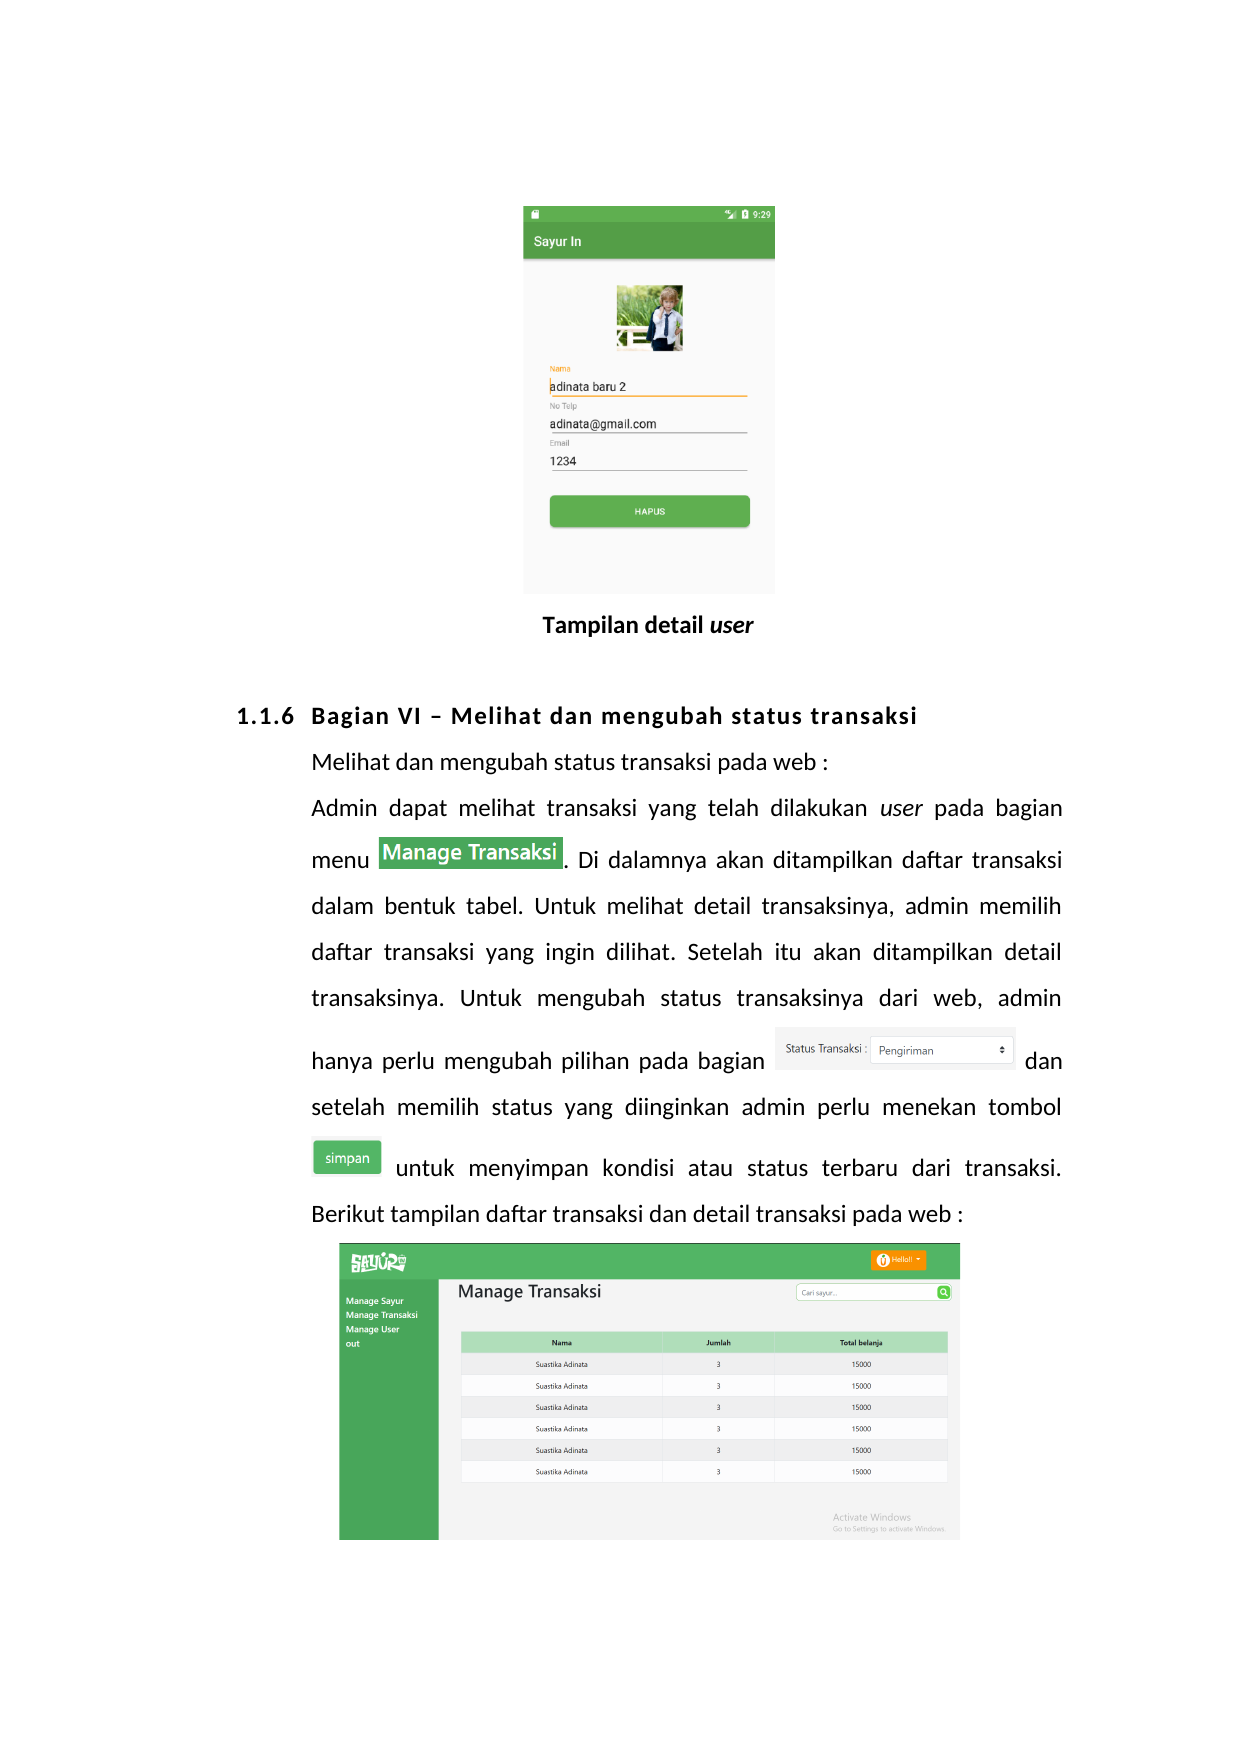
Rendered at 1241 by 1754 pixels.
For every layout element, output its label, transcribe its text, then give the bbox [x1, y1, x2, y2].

list Bagian VI – Melihat dan mengubah status transaksi [236, 700, 1063, 731]
picture [523, 206, 775, 594]
picture [339, 1243, 960, 1540]
picture [775, 1027, 1016, 1070]
text Melihat dan mengubah status transaksi pada web : [311, 746, 1063, 777]
text Admin dapat melihat transaksi yang telah dilakukan user pada bagian menu . Di dalamnya akan ditampilkan daftar transaksi dalam bentuk tabel. Untuk melihat detail transaksinya, admin memilih daftar transaksi yang ingin dilihat. Setelah itu akan ditampilkan detail transaksinya. Untuk mengubah status transaksinya dari web, admin hanya perlu mengubah pilihan pada bagian dan setelah memilih status yang diinginkan admin perlu menekan tombol untuk menyimpan kondisi atau status terbaru dari transaksi. Berikut tampilan daftar transaksi dan detail transaksi pada web : [311, 792, 1063, 1229]
picture [378, 837, 563, 869]
picture [311, 1136, 382, 1177]
text Tampilan detail user [235, 609, 1063, 639]
